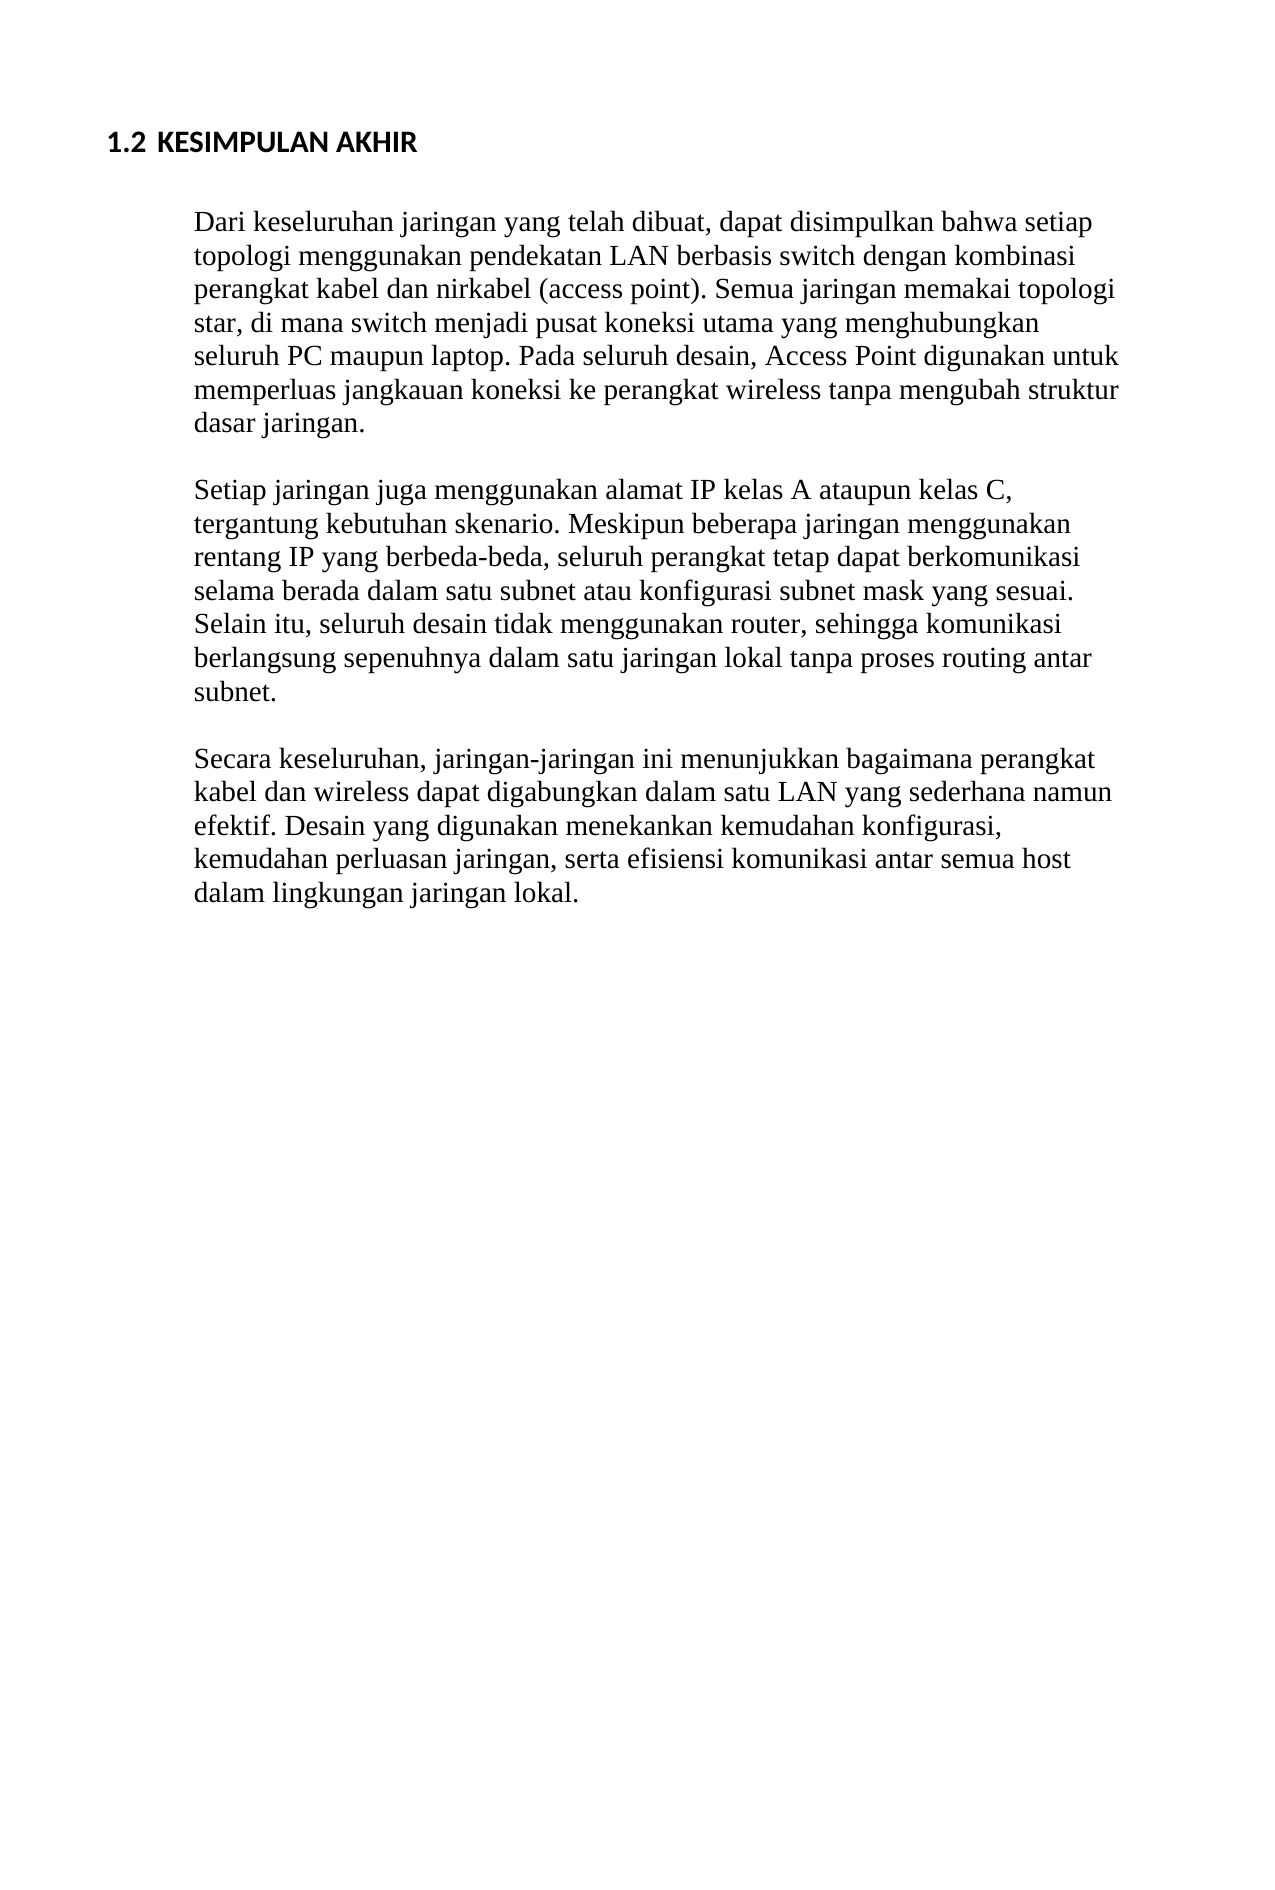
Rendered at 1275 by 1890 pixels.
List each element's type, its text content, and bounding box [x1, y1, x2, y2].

list KESIMPULAN AKHIR [106, 122, 1125, 160]
list Setiap jaringan juga menggunakan alamat IP kelas A ataupun kelas C, tergantung kebutuhan skenario. Meskipun beberapa jaringan menggunakan rentang IP yang berbeda-beda, seluruh perangkat tetap dapat berkomunikasi selama berada dalam satu subnet atau konfigurasi subnet mask yang sesuai. Selain itu, seluruh desain tidak menggunakan router, sehingga komunikasi berlangsung sepenuhnya dalam satu jaringan lokal tanpa proses routing antar subnet. [194, 472, 1125, 707]
list Dari keseluruhan jaringan yang telah dibuat, dapat disimpulkan bahwa setiap topologi menggunakan pendekatan LAN berbasis switch dengan kombinasi perangkat kabel dan nirkabel (access point). Semua jaringan memakai topologi star, di mana switch menjadi pusat koneksi utama yang menghubungkan seluruh PC maupun laptop. Pada seluruh desain, Access Point digunakan untuk memperluas jangkauan koneksi ke perangkat wireless tanpa mengubah struktur dasar jaringan. [194, 204, 1125, 439]
list Secara keseluruhan, jaringan-jaringan ini menunjukkan bagaimana perangkat kabel dan wireless dapat digabungkan dalam satu LAN yang sederhana namun efektif. Desain yang digunakan menekankan kemudahan konfigurasi, kemudahan perluasan jaringan, serta efisiensi komunikasi antar semua host dalam lingkungan jaringan lokal. [194, 741, 1125, 908]
